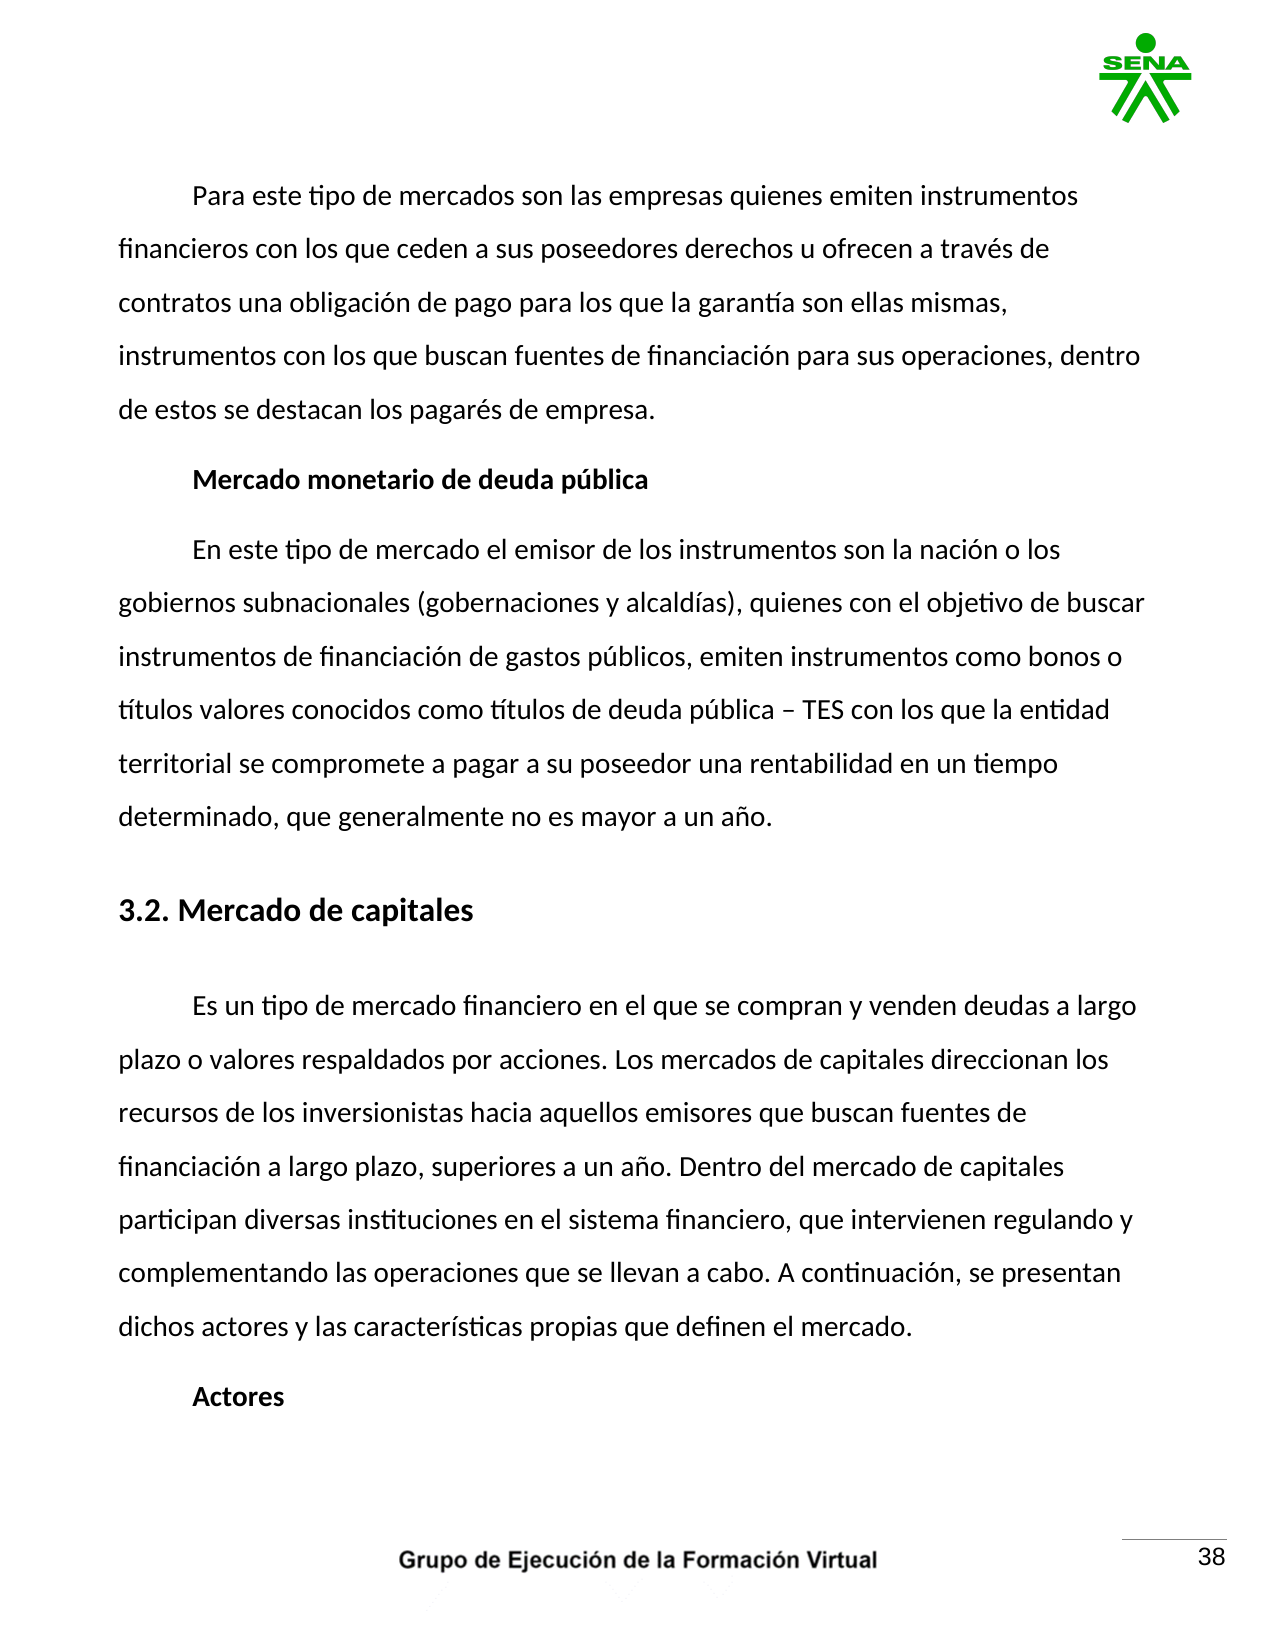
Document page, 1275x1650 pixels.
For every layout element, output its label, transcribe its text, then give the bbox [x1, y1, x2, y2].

text En este tipo de mercado el emisor de los instrumentos son la nación o los gobiernos subnacionales (gobernaciones y alcaldías), quienes con el objetivo de buscar instrumentos de financiación de gastos públicos, emiten instrumentos como bonos o títulos valores conocidos como títulos de deuda pública – TES con los que la entidad territorial se compromete a pagar a su poseedor una rentabilidad en un tiempo determinado, que generalmente no es mayor a un año. [118, 531, 1157, 834]
text Es un tipo de mercado financiero en el que se compran y venden deudas a largo plazo o valores respaldados por acciones. Los mercados de capitales direccionan los recursos de los inversionistas hacia aquellos emisores que buscan fuentes de financiación a largo plazo, superiores a un año. Dentro del mercado de capitales participan diversas instituciones en el sistema financiero, que intervienen regulando y complementando las operaciones que se llevan a cabo. A continuación, se presentan dichos actores y las características propias que definen el mercado. [118, 987, 1157, 1344]
picture [0, 1500, 1275, 1611]
subtitle Mercado de capitales [118, 889, 1157, 930]
picture [1099, 33, 1192, 123]
text Para este tipo de mercados son las empresas quienes emiten instrumentos financieros con los que ceden a sus poseedores derechos u ofrecen a través de contratos una obligación de pago para los que la garantía son ellas mismas, instrumentos con los que buscan fuentes de financiación para sus operaciones, dentro de estos se destacan los pagarés de empresa. [118, 177, 1157, 427]
text Mercado monetario de deuda pública [118, 461, 1157, 497]
text Actores [118, 1378, 1157, 1414]
